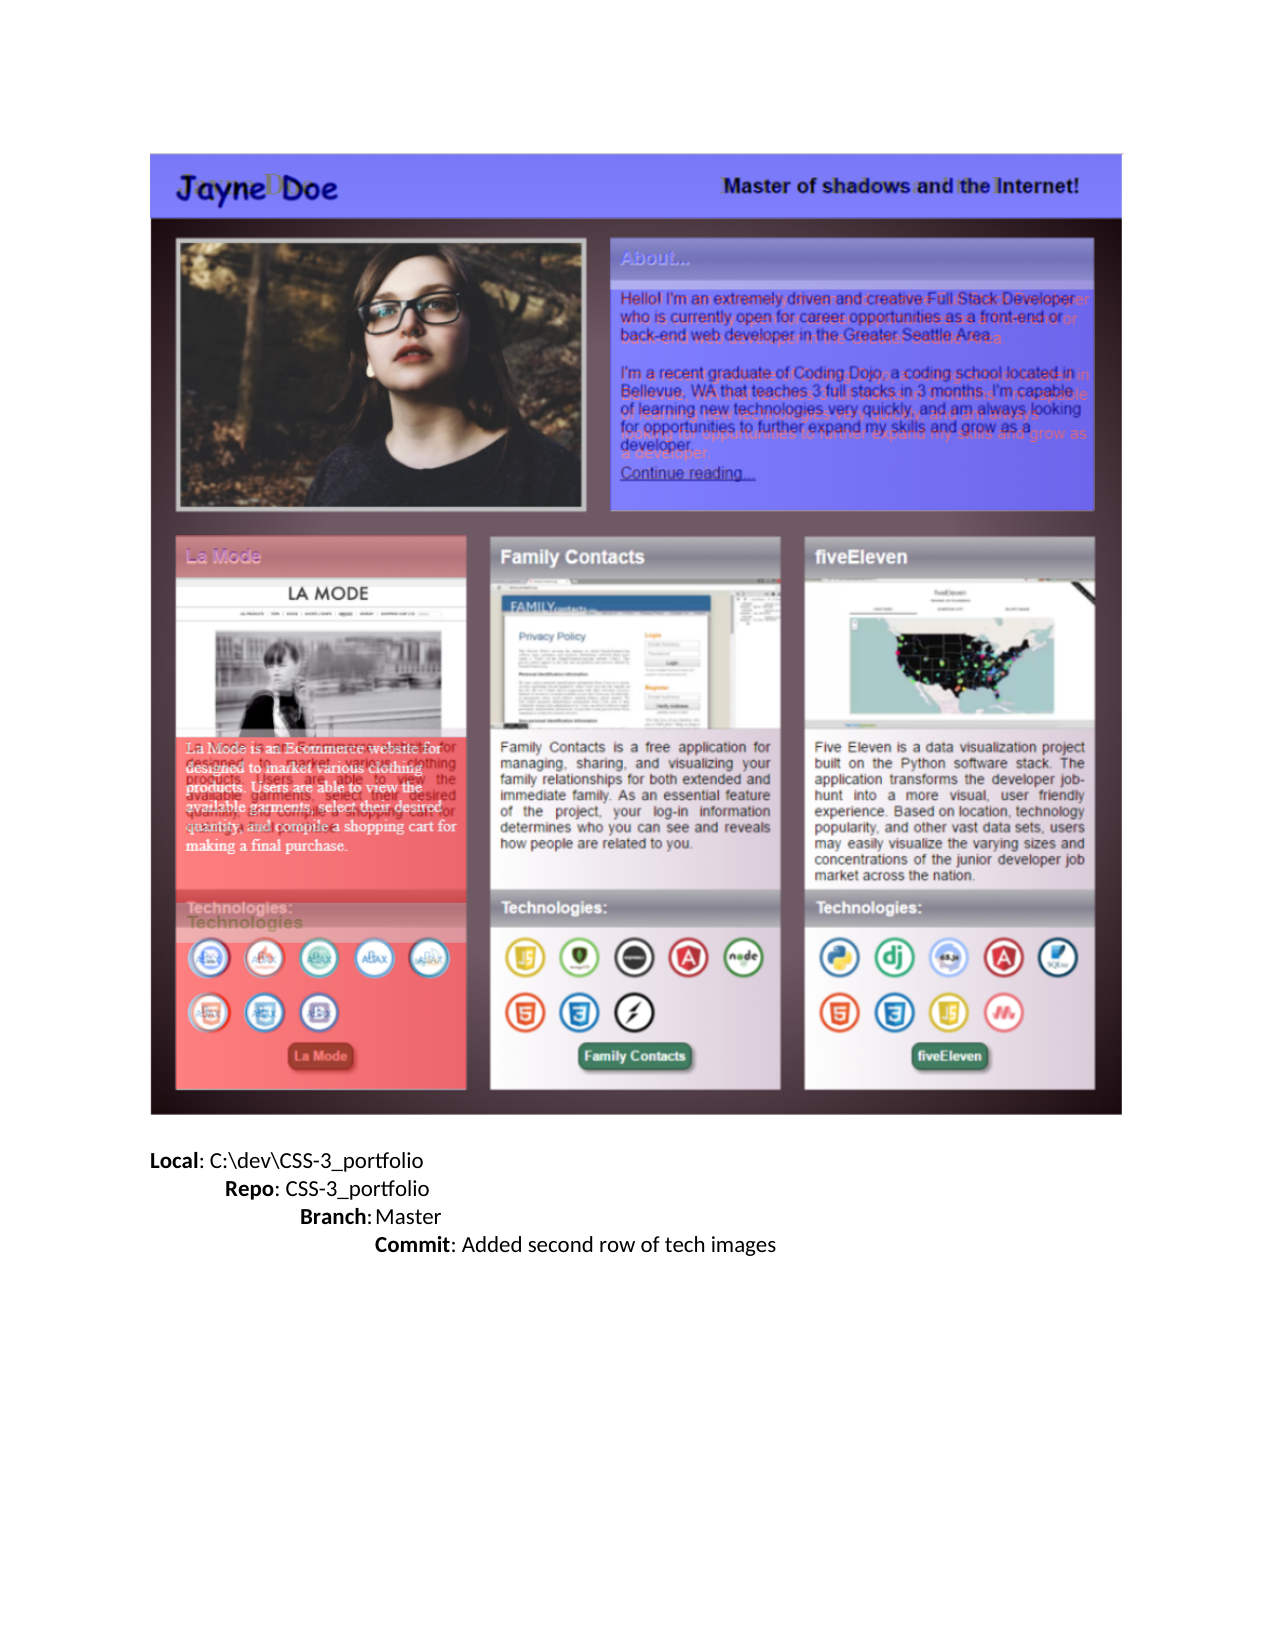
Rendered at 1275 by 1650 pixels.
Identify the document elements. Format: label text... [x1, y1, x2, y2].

picture [150, 150, 1124, 1118]
text Commit: Added second row of tech images [300, 1230, 1125, 1258]
text Local: C:\dev\CSS-3_portfolio [150, 1146, 1125, 1174]
text Repo: CSS-3_portfolio [150, 1174, 1125, 1202]
text Branch: Master [150, 1202, 1125, 1230]
